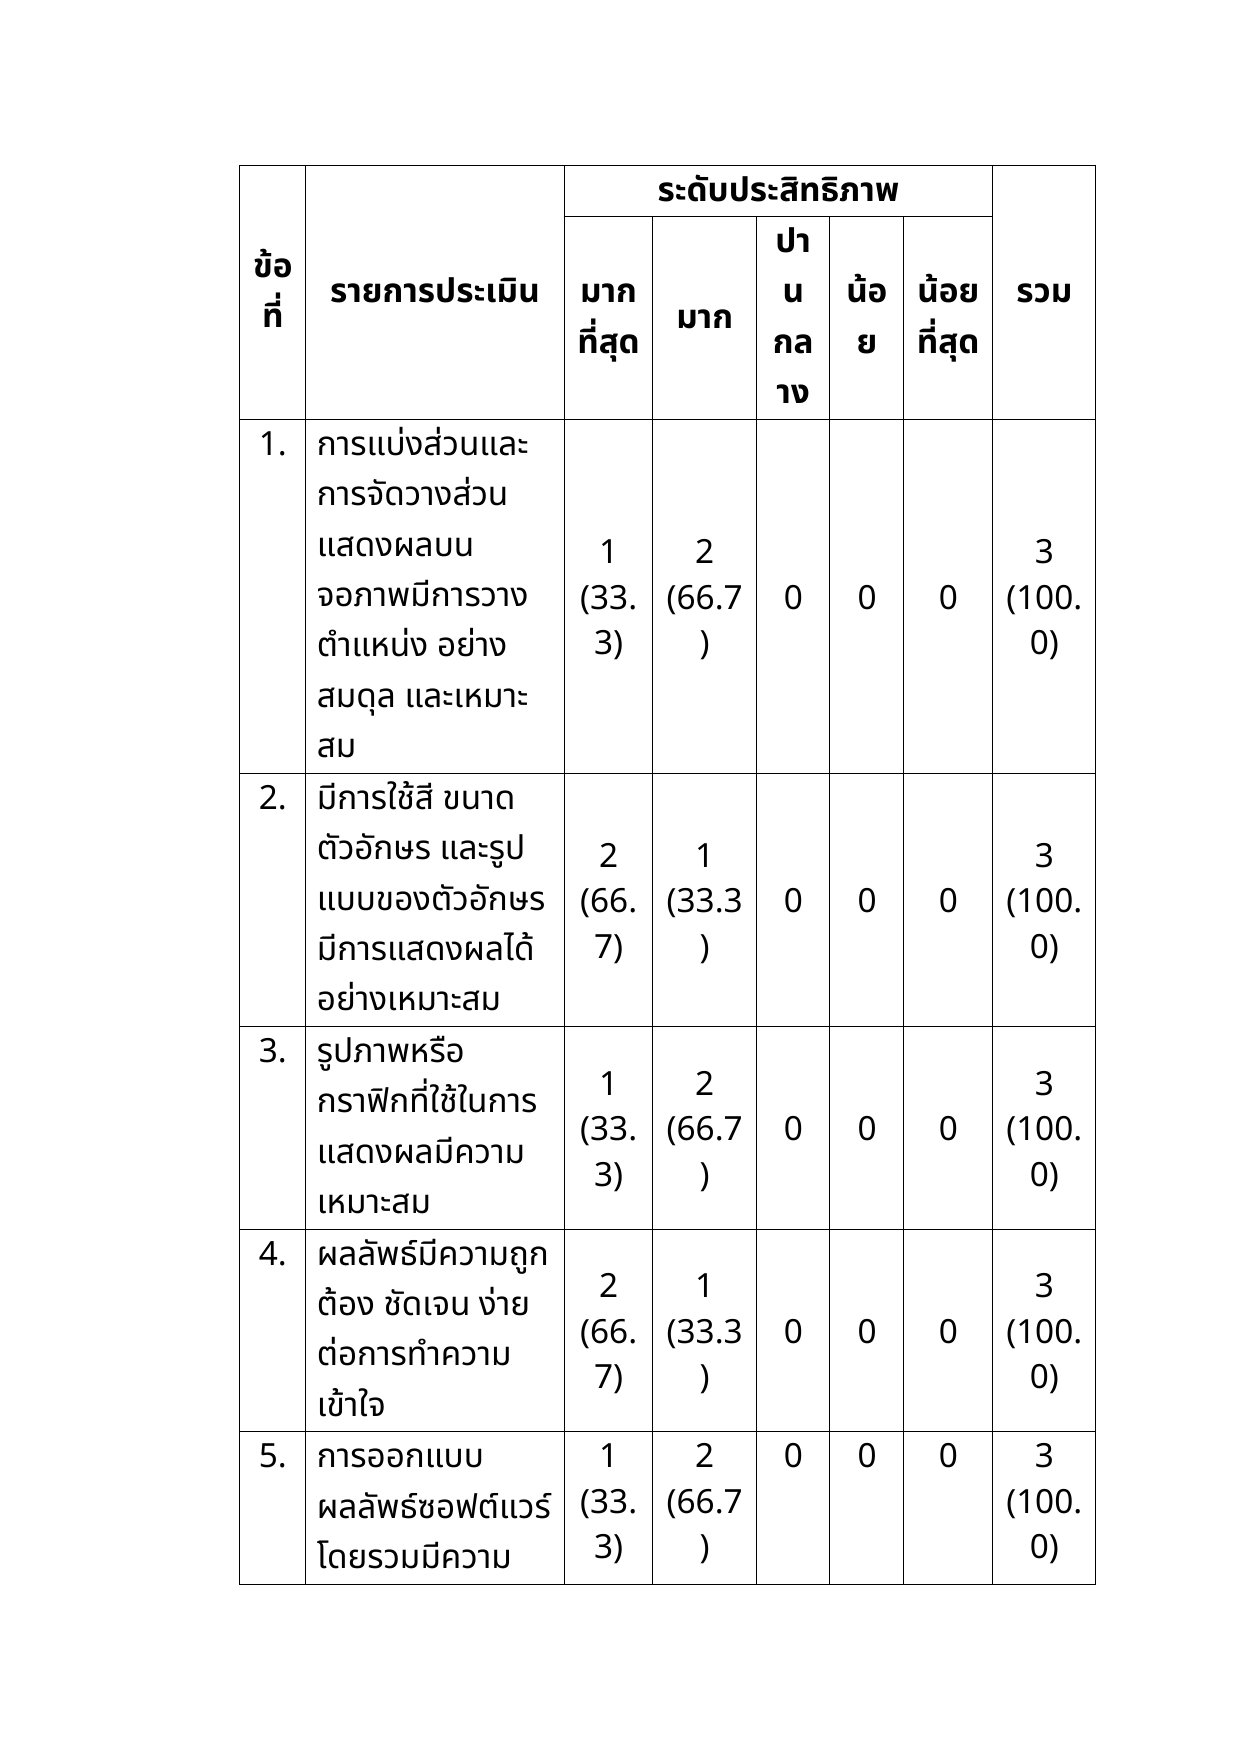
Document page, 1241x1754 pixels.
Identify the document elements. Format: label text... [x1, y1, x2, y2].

table_cell 1 (33.3) [565, 1027, 652, 1228]
table_cell 3 (100.0) [993, 774, 1095, 1026]
table_cell 2 (66.7) [565, 774, 652, 1026]
table_cell 1 (33.3) [565, 1432, 652, 1583]
table_cell 1. [240, 420, 305, 773]
table_cell 2 (66.7) [653, 1432, 756, 1583]
table_cell 2 (66.7) [653, 420, 756, 773]
table_cell 0 [904, 420, 992, 773]
table_cell 1 (33.3) [653, 774, 756, 1026]
table_cell 0 [757, 774, 829, 1026]
table_cell รูปภาพหรือกราฟิกที่ใช้ในการแสดงผลมีความเหมาะสม [306, 1027, 564, 1228]
table_header ระดับประสิทธิภาพ [565, 166, 992, 216]
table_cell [306, 1432, 564, 1583]
table_cell 5. [240, 1432, 305, 1583]
table_cell น้อย [830, 217, 903, 419]
table_cell ผลลัพธ์มีความถูกต้อง ชัดเจน ง่ายต่อการทำความเข้าใจ [306, 1230, 564, 1431]
table_cell น้อยที่สุด [904, 217, 992, 419]
table_cell 0 [830, 1230, 903, 1431]
table_header รวม [993, 166, 1095, 419]
table_cell 1 (33.3) [565, 420, 652, 773]
table_cell 4. [240, 1230, 305, 1431]
table_cell 0 [904, 1432, 992, 1583]
table_cell 3. [240, 1027, 305, 1228]
table_cell 0 [904, 1230, 992, 1431]
table_cell มีการใช้สี ขนาดตัวอักษร และรูปแบบของตัวอักษร มีการแสดงผลได้อย่างเหมาะสม [306, 774, 564, 1026]
table_header ข้อที่ [240, 166, 305, 419]
table_cell 1 (33.3) [653, 1230, 756, 1431]
table_cell 2 (66.7) [565, 1230, 652, 1431]
table_cell 3 (100.0) [993, 1230, 1095, 1431]
table_cell 2. [240, 774, 305, 1026]
table_cell 0 [904, 774, 992, 1026]
table_cell 0 [757, 1027, 829, 1228]
table_cell 0 [757, 1230, 829, 1431]
table_cell 3 (100.0) [993, 1432, 1095, 1583]
table_cell มาก [653, 217, 756, 419]
table_header รายการประเมิน [306, 166, 564, 419]
table_cell 0 [757, 420, 829, 773]
table_cell 0 [757, 1432, 829, 1583]
table_cell 0 [830, 420, 903, 773]
table_cell 3 (100.0) [993, 1027, 1095, 1228]
table_cell มากที่สุด [565, 217, 652, 419]
table_cell 0 [830, 774, 903, 1026]
table_cell 0 [904, 1027, 992, 1228]
table_cell 2 (66.7) [653, 1027, 756, 1228]
table_cell 0 [830, 1432, 903, 1583]
table_cell 3 (100.0) [993, 420, 1095, 773]
table_cell ปานกลาง [757, 217, 829, 419]
table_cell 0 [830, 1027, 903, 1228]
table_cell การแบ่งส่วนและการจัดวางส่วนแสดงผลบนจอภาพมีการวางตำแหน่ง อย่างสมดุล และเหมาะสม [306, 420, 564, 773]
